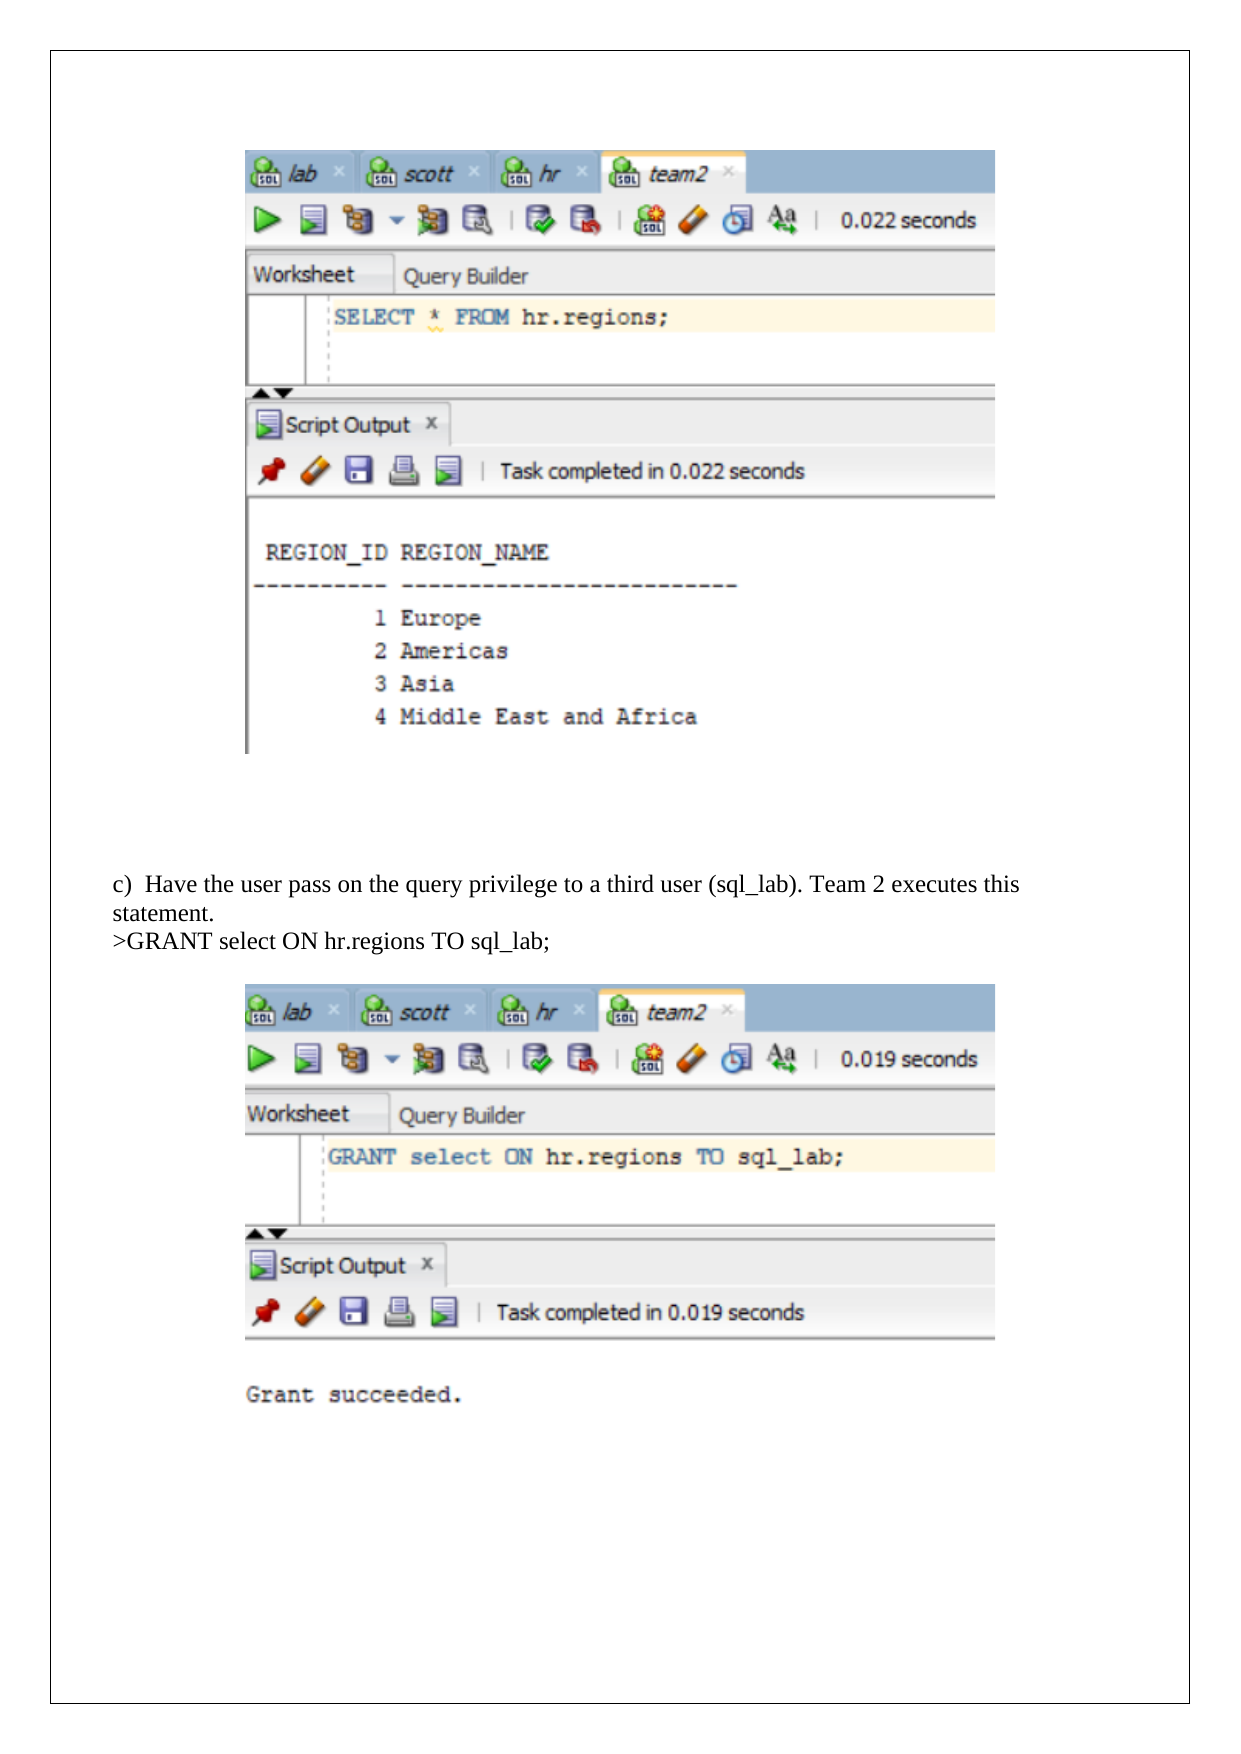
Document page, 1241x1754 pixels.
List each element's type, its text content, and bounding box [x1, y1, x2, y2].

text c) Have the user pass on the query privilege to a third user (sql_lab). Team 2 executes this statement. >GRANT select ON hr.regions TO sql_lab; [112, 840, 1128, 955]
